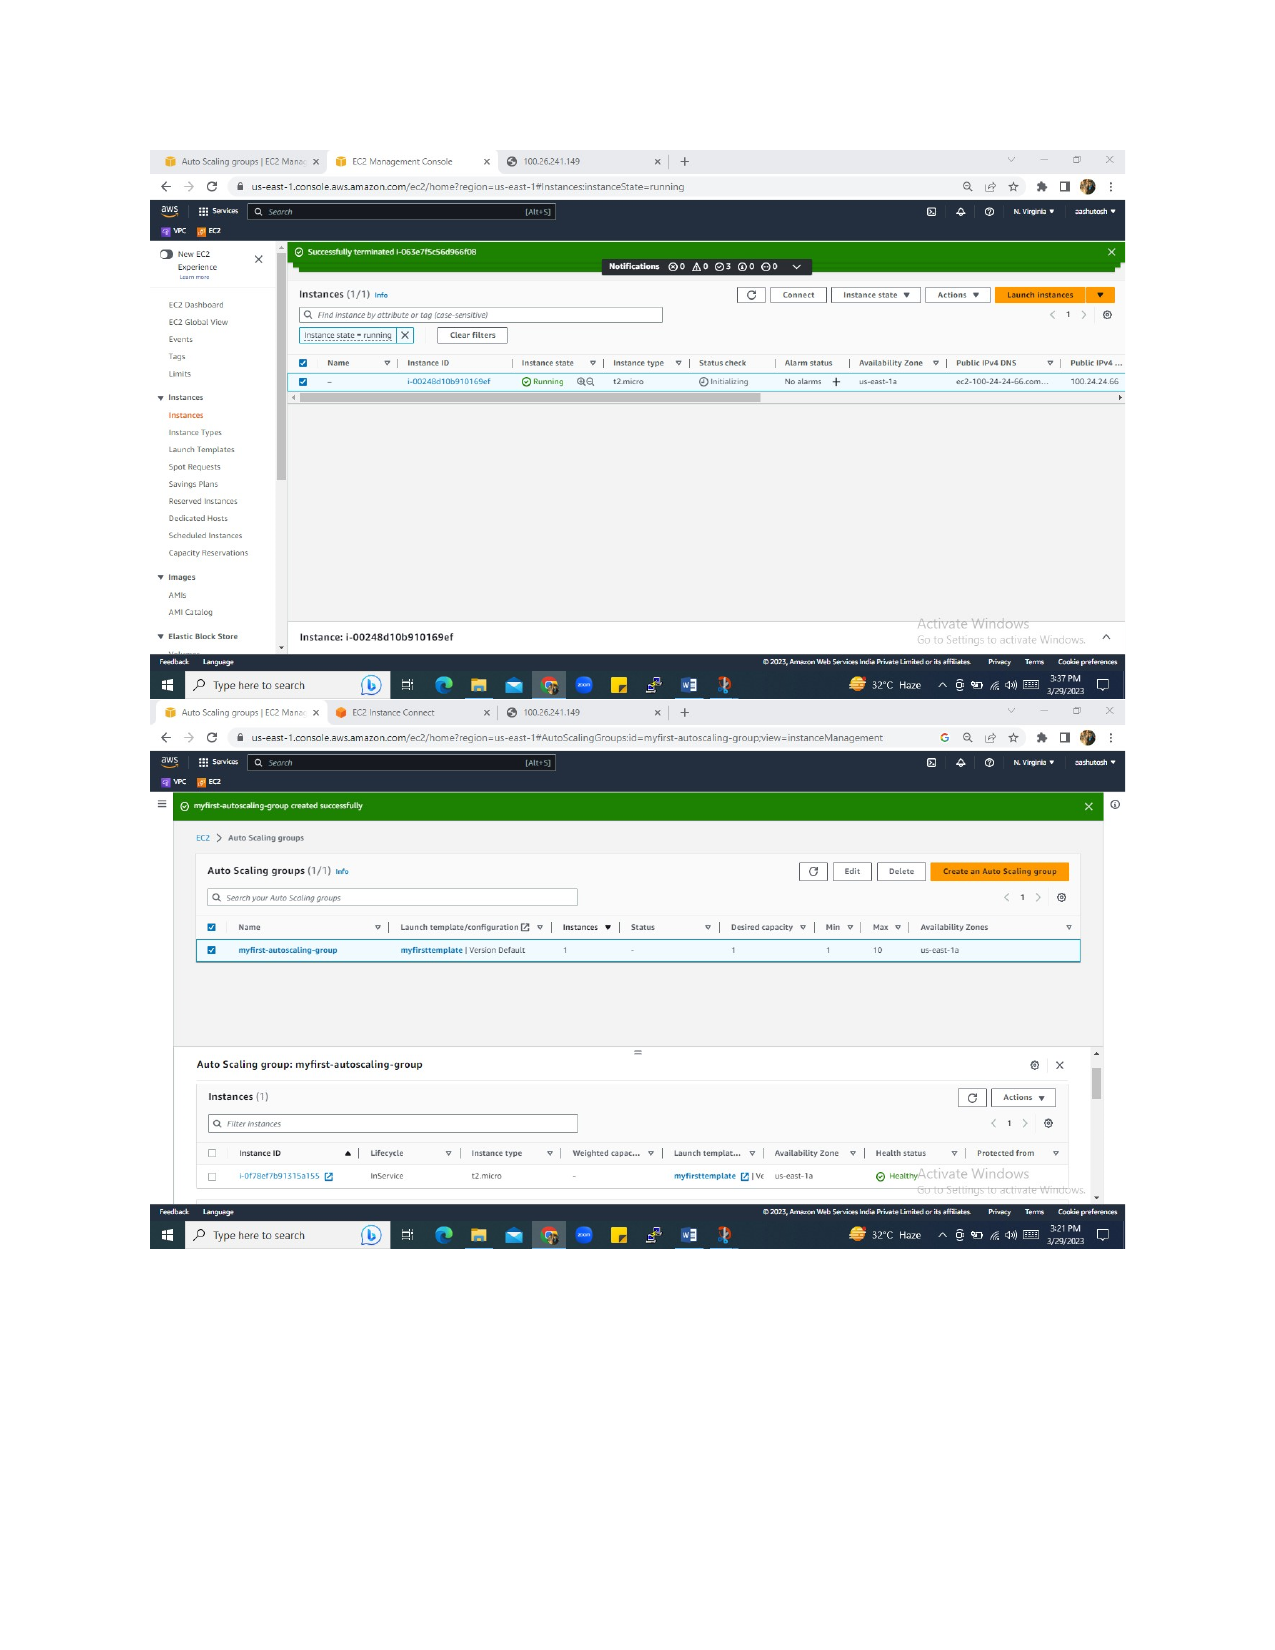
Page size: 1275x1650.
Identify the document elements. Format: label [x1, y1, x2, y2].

picture [150, 150, 1125, 699]
picture [150, 700, 1125, 1249]
